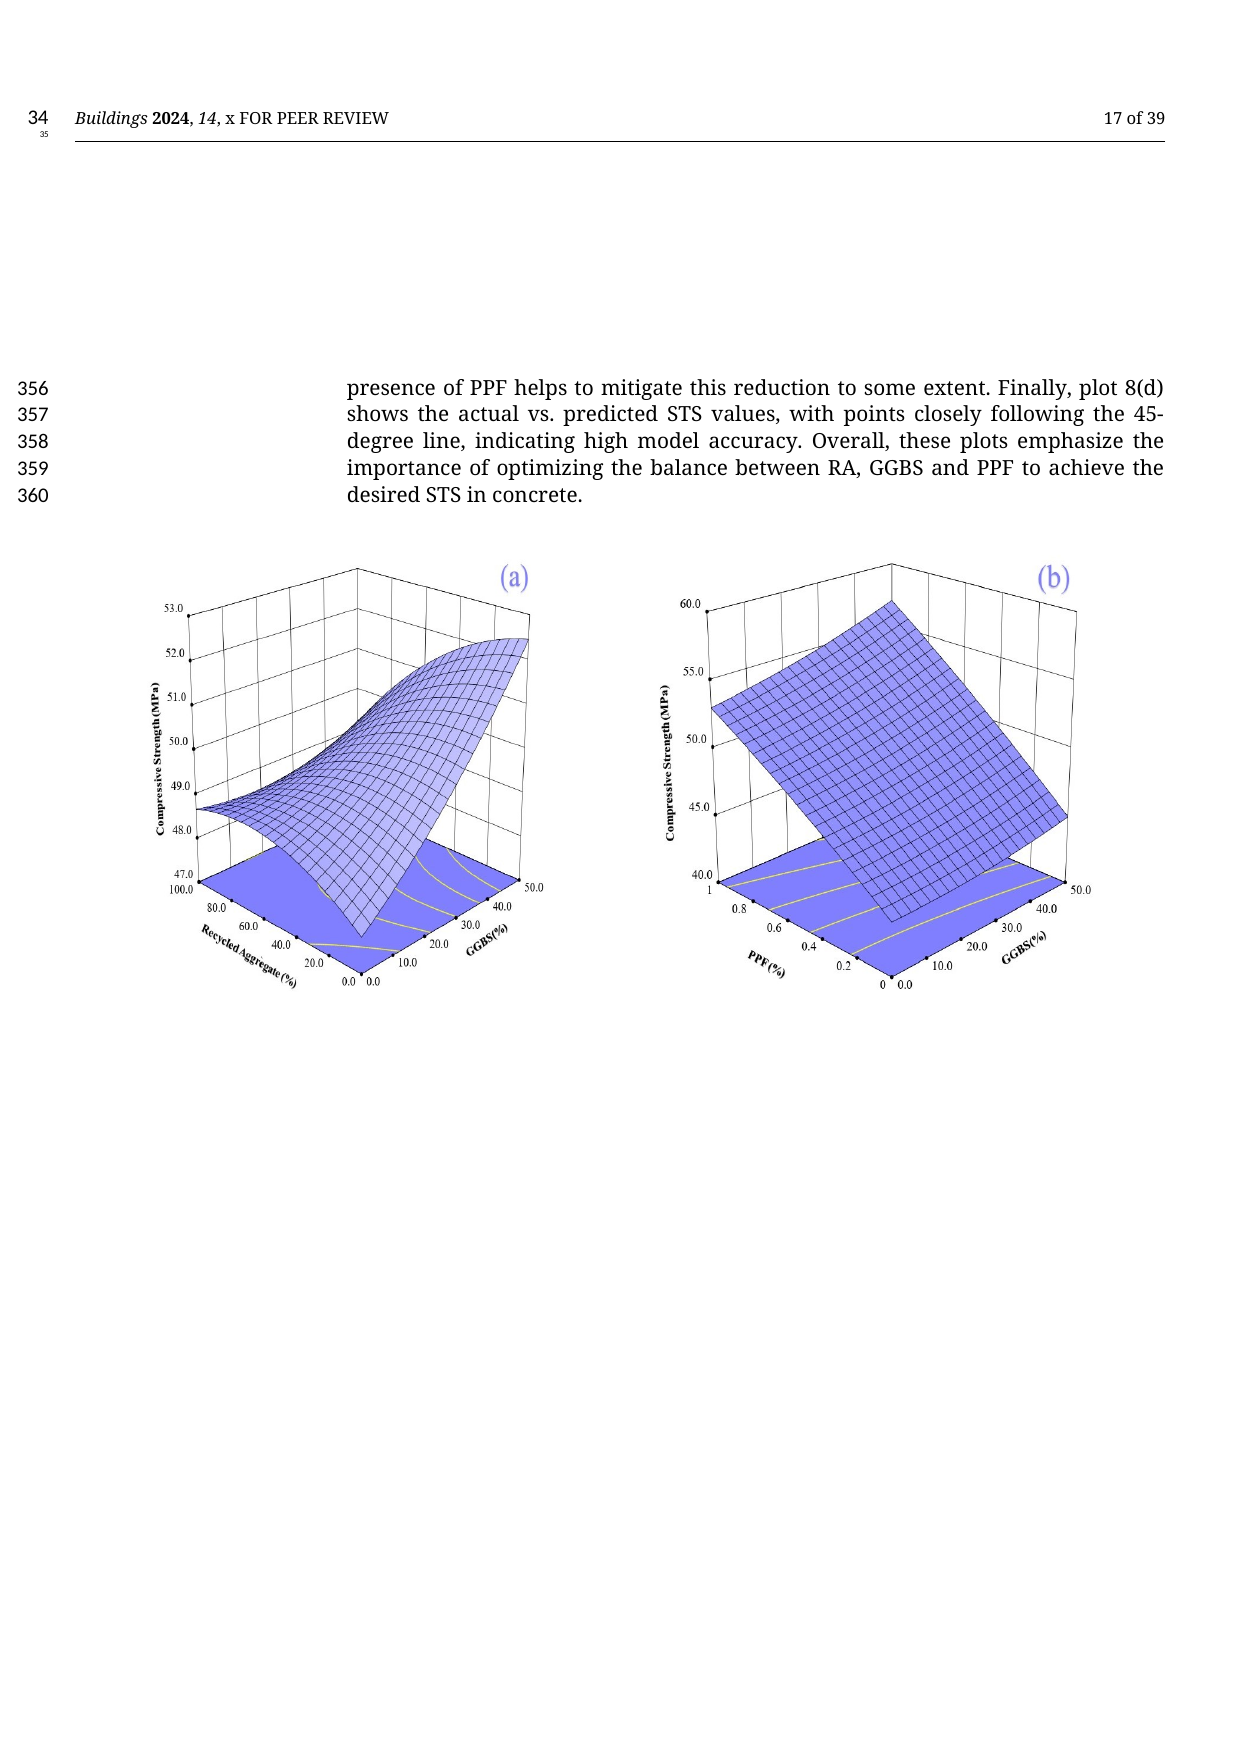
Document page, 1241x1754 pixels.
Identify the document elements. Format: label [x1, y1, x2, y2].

picture [645, 534, 1102, 1016]
table_header [127, 534, 634, 1047]
picture [138, 534, 548, 1007]
text [347, 374, 1165, 509]
table_header [634, 534, 1113, 1047]
